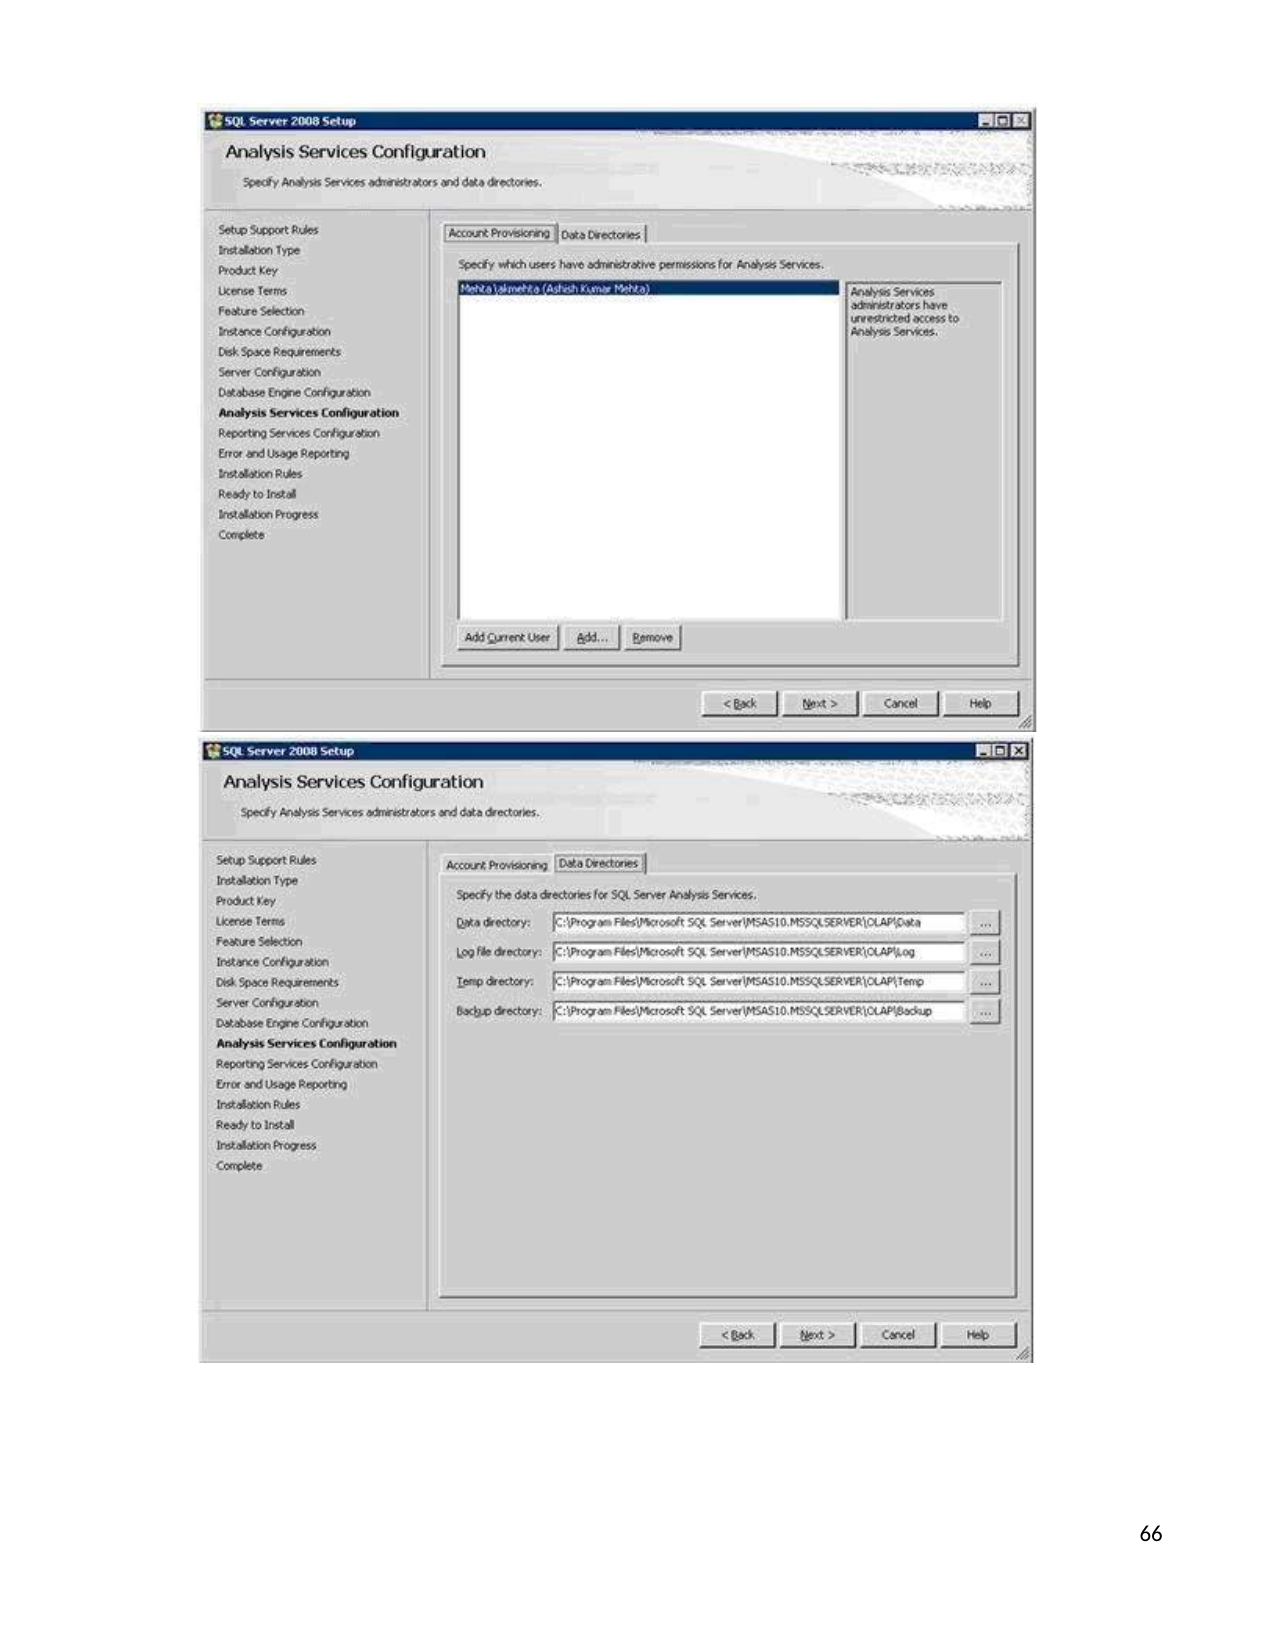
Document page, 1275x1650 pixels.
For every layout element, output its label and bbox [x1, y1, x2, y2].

picture [196, 735, 1035, 1363]
picture [196, 103, 1038, 732]
